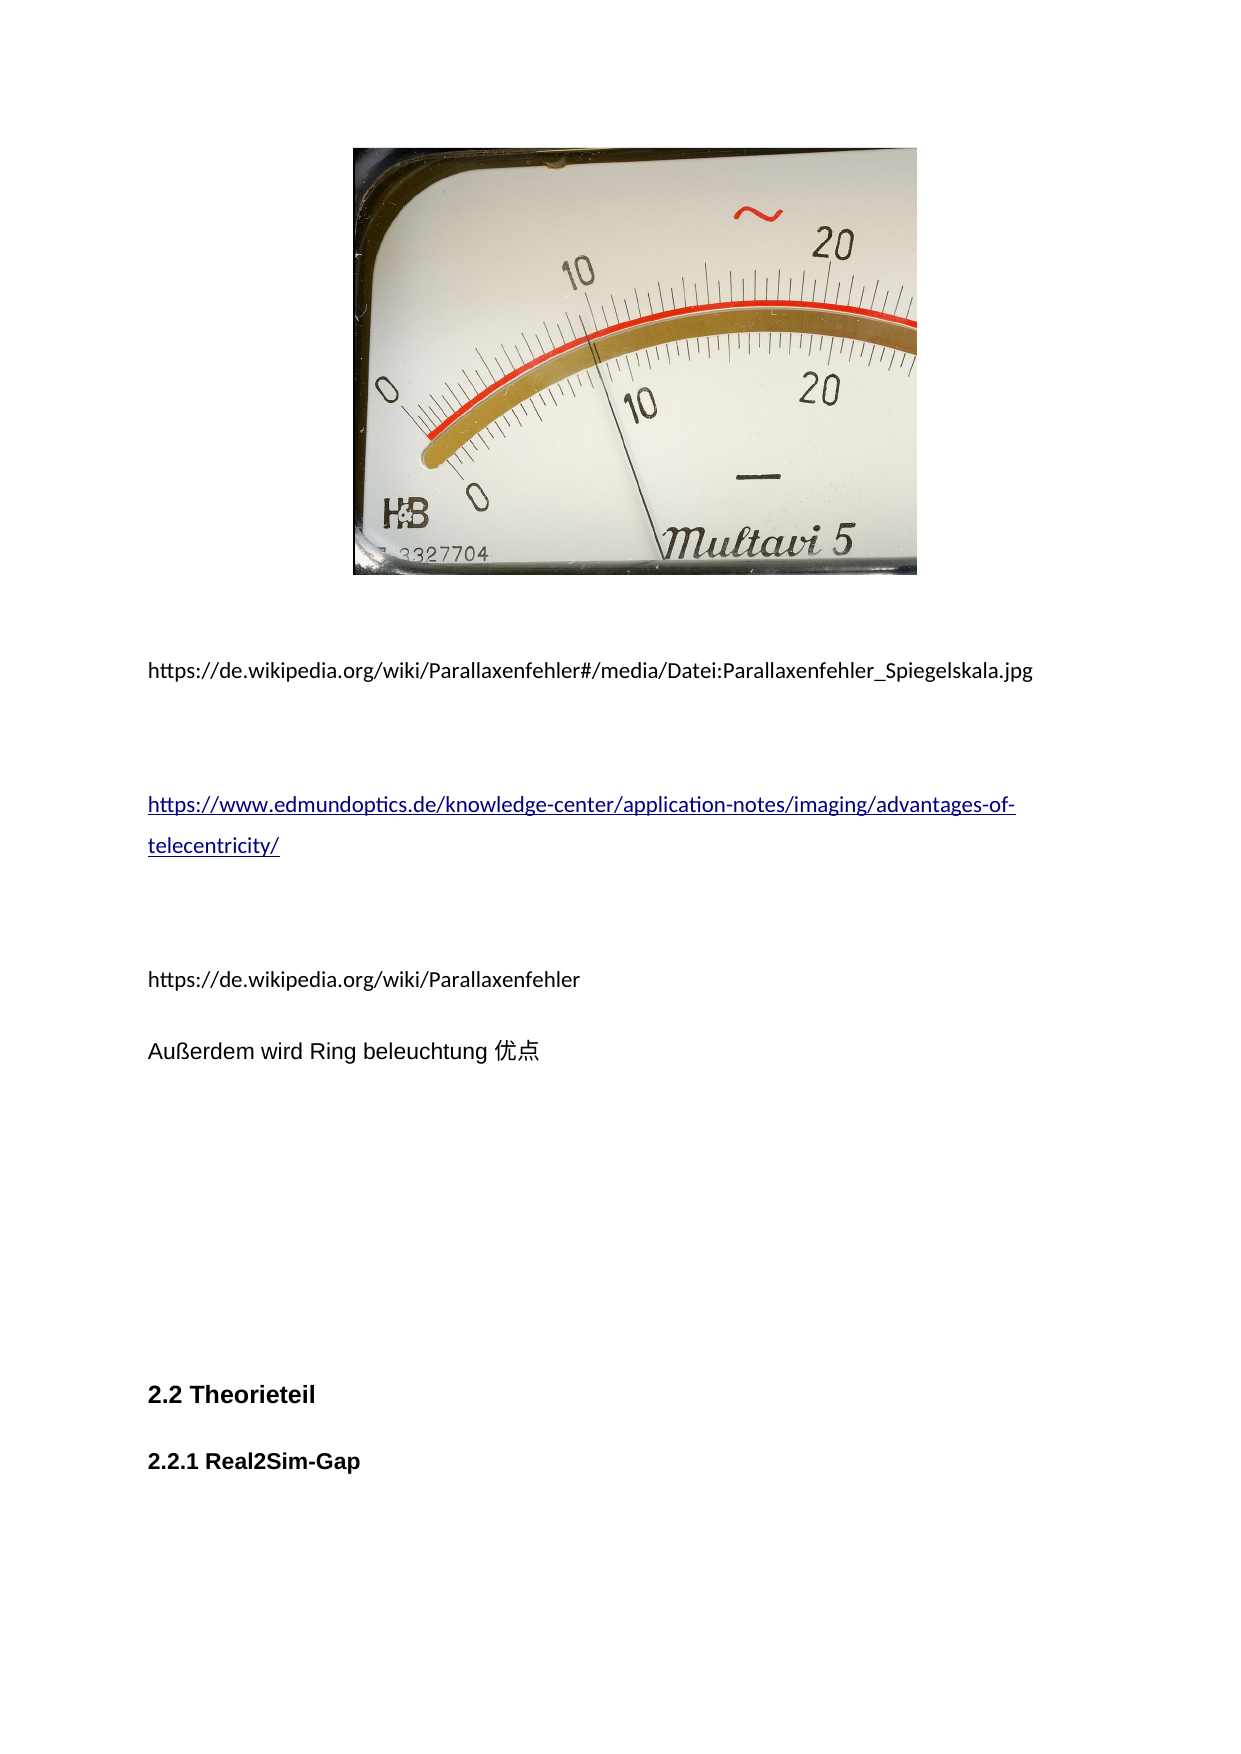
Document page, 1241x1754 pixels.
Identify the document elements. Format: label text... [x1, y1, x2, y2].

picture [353, 147, 917, 575]
text Außerdem wird Ring beleuchtung 优点 [148, 1033, 1122, 1066]
text https://www.edmundoptics.de/knowledge-center/application-notes/imaging/advantages-of-telecentricity/ [148, 790, 1122, 860]
text https://de.wikipedia.org/wiki/Parallaxenfehler#/media/Datei:Parallaxenfehler_Spiegelskala.jpg [148, 656, 1122, 684]
text 2.2.1 Real2Sim-Gap [148, 1448, 1122, 1474]
text 2.2 Theorieteil [148, 1380, 1122, 1409]
text https://de.wikipedia.org/wiki/Parallaxenfehler [148, 966, 1122, 994]
